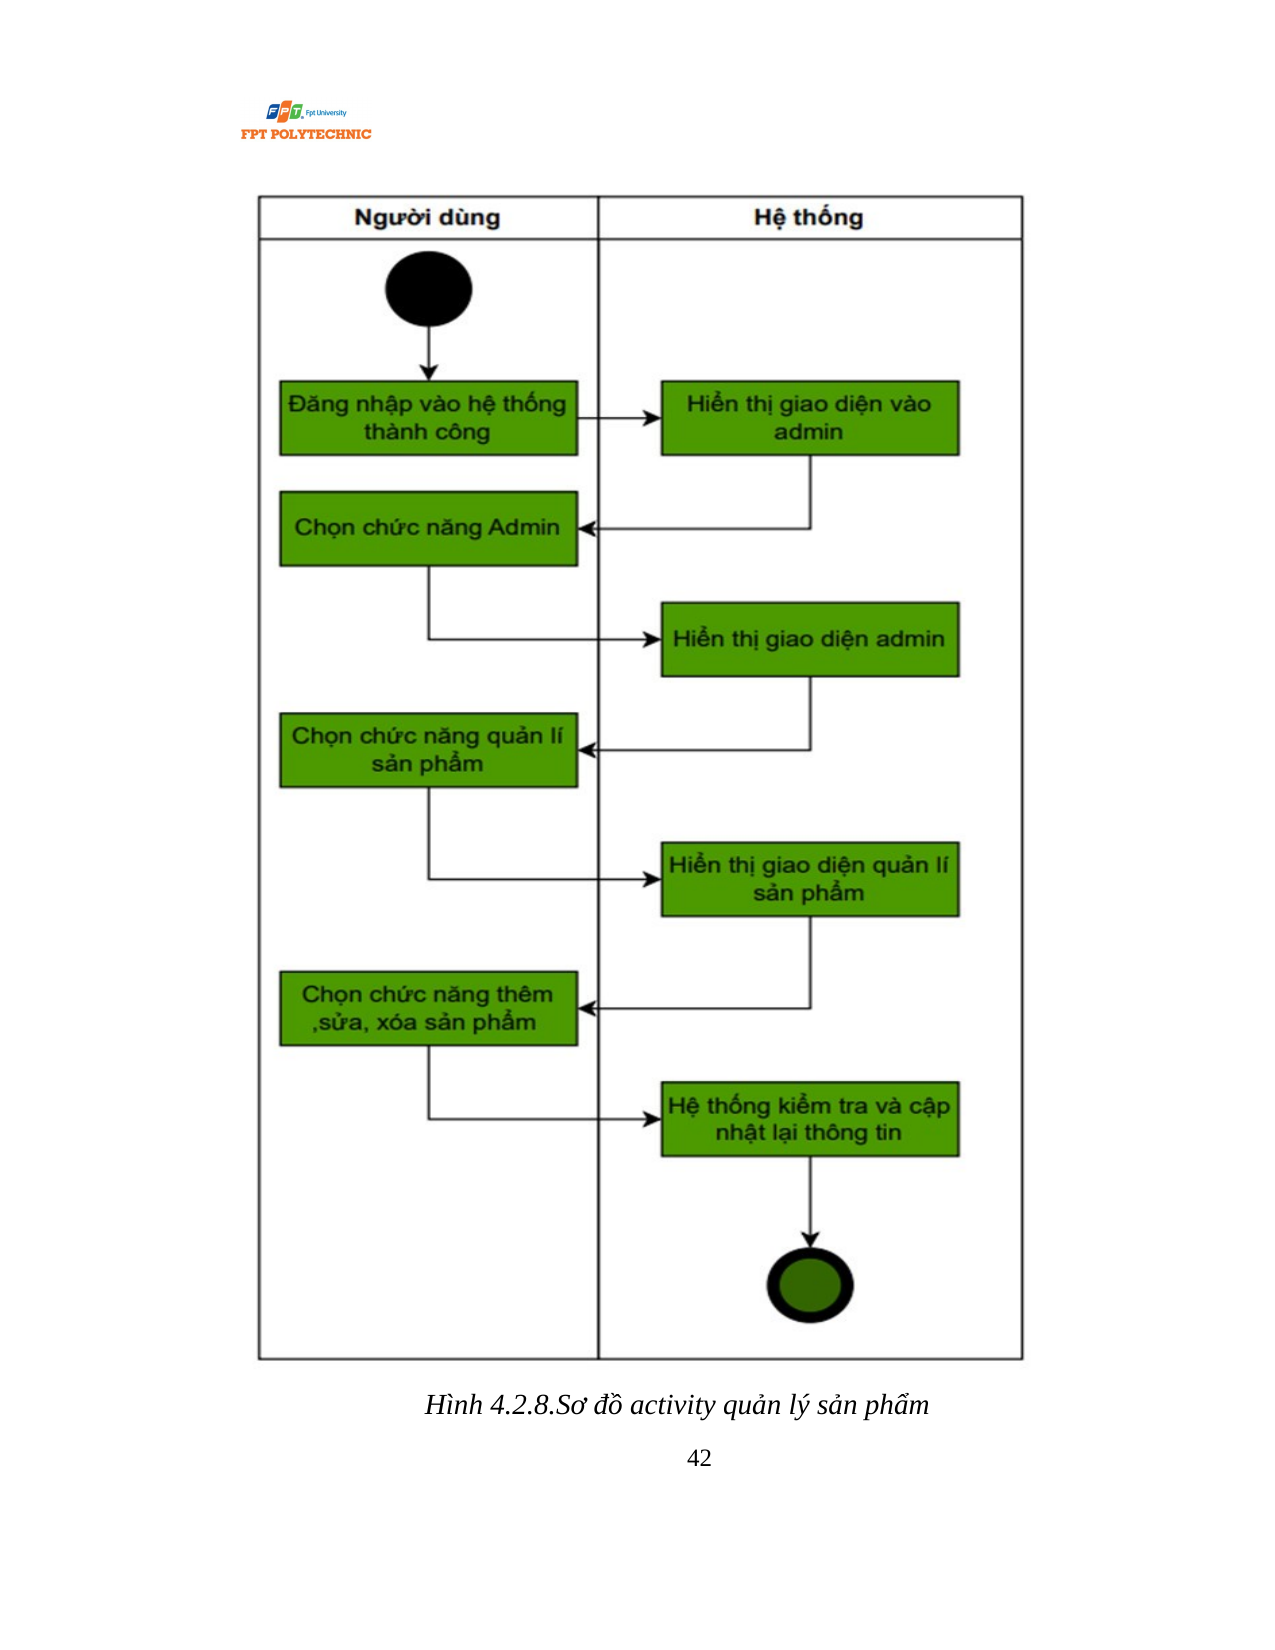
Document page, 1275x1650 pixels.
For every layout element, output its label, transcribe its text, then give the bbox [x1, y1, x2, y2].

picture [239, 97, 373, 142]
picture [231, 175, 1045, 1375]
text Hình 4.2.8.Sơ đồ activity quản lý sản phẩm [304, 1387, 1050, 1421]
